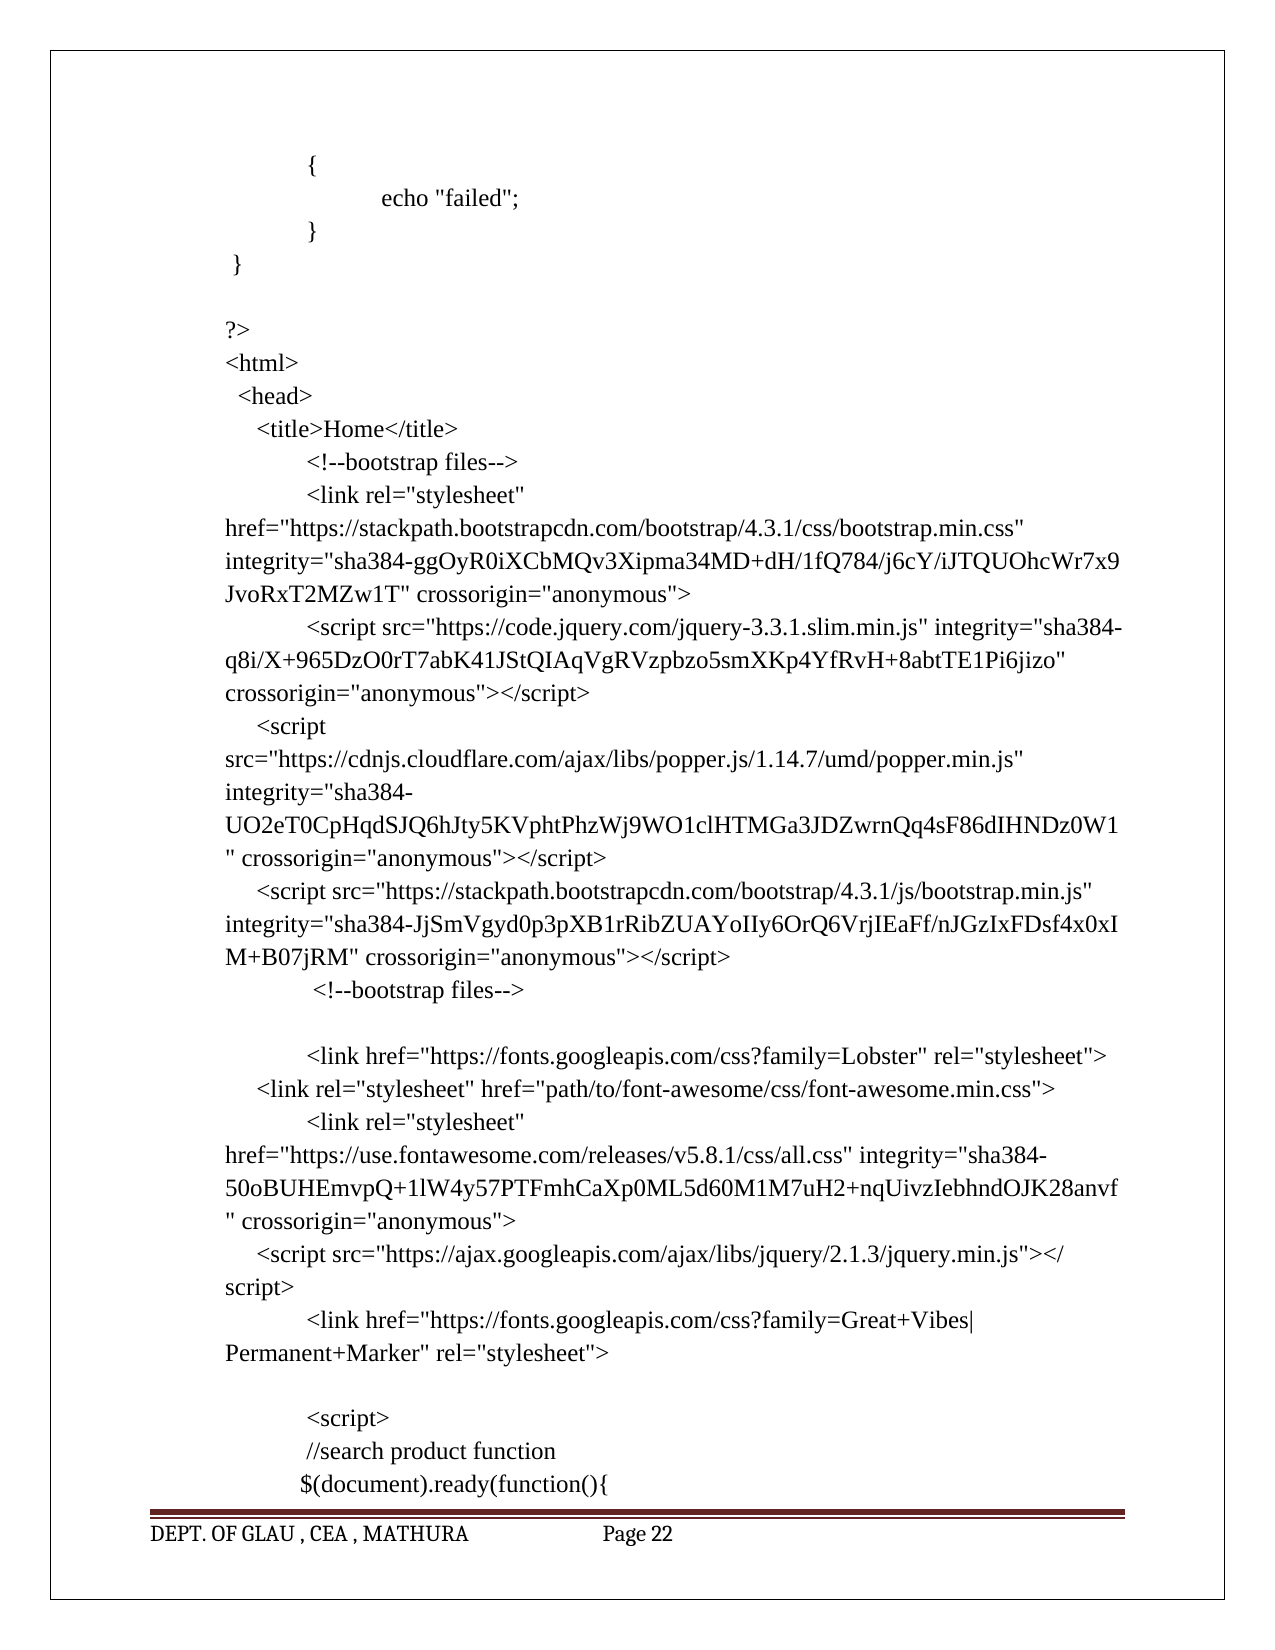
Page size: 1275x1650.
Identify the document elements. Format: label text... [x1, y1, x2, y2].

list <title>Home</title> [225, 414, 1125, 443]
list <head> [225, 381, 1125, 410]
list $(document).ready(function(){ [225, 1469, 1125, 1498]
list <link href="https://fonts.googleapis.com/css?family=Great+Vibes|Permanent+Marker" rel="stylesheet"> [225, 1305, 1125, 1367]
list ?> [225, 315, 1125, 344]
list //search product function [225, 1436, 1125, 1465]
list <html> [225, 348, 1125, 377]
list <script src="https://stackpath.bootstrapcdn.com/bootstrap/4.3.1/js/bootstrap.min.js" integrity="sha384-JjSmVgyd0p3pXB1rRibZUAYoIIy6OrQ6VrjIEaFf/nJGzIxFDsf4x0xIM+B07jRM" crossorigin="anonymous"></script> [225, 876, 1125, 971]
list <link rel="stylesheet" href="https://stackpath.bootstrapcdn.com/bootstrap/4.3.1/css/bootstrap.min.css" integrity="sha384-ggOyR0iXCbMQv3Xipma34MD+dH/1fQ784/j6cY/iJTQUOhcWr7x9JvoRxT2MZw1T" crossorigin="anonymous"> [225, 480, 1125, 608]
list echo "failed"; [225, 183, 1125, 212]
list <!--bootstrap files--> [225, 447, 1125, 476]
list <script src="https://code.jquery.com/jquery-3.3.1.slim.min.js" integrity="sha384-q8i/X+965DzO0rT7abK41JStQIAqVgRVzpbzo5smXKp4YfRvH+8abtTE1Pi6jizo" crossorigin="anonymous"></script> [225, 612, 1125, 707]
list <link href="https://fonts.googleapis.com/css?family=Lobster" rel="stylesheet"> [225, 1041, 1125, 1069]
list <script src="https://cdnjs.cloudflare.com/ajax/libs/popper.js/1.14.7/umd/popper.min.js" integrity="sha384-UO2eT0CpHqdSJQ6hJty5KVphtPhzWj9WO1clHTMGa3JDZwrnQq4sF86dIHNDz0W1" crossorigin="anonymous"></script> [225, 711, 1125, 872]
list <script> [225, 1403, 1125, 1432]
list <!--bootstrap files--> [225, 976, 1125, 1004]
list { [225, 150, 1125, 179]
list <script src="https://ajax.googleapis.com/ajax/libs/jquery/2.1.3/jquery.min.js"></script> [225, 1239, 1125, 1301]
list <link rel="stylesheet" href="https://use.fontawesome.com/releases/v5.8.1/css/all.css" integrity="sha384-50oBUHEmvpQ+1lW4y57PTFmhCaXp0ML5d60M1M7uH2+nqUivzIebhndOJK28anvf" crossorigin="anonymous"> [225, 1107, 1125, 1235]
list <link rel="stylesheet" href="path/to/font-awesome/css/font-awesome.min.css"> [225, 1074, 1125, 1103]
list } [225, 249, 1125, 278]
list } [225, 216, 1125, 245]
